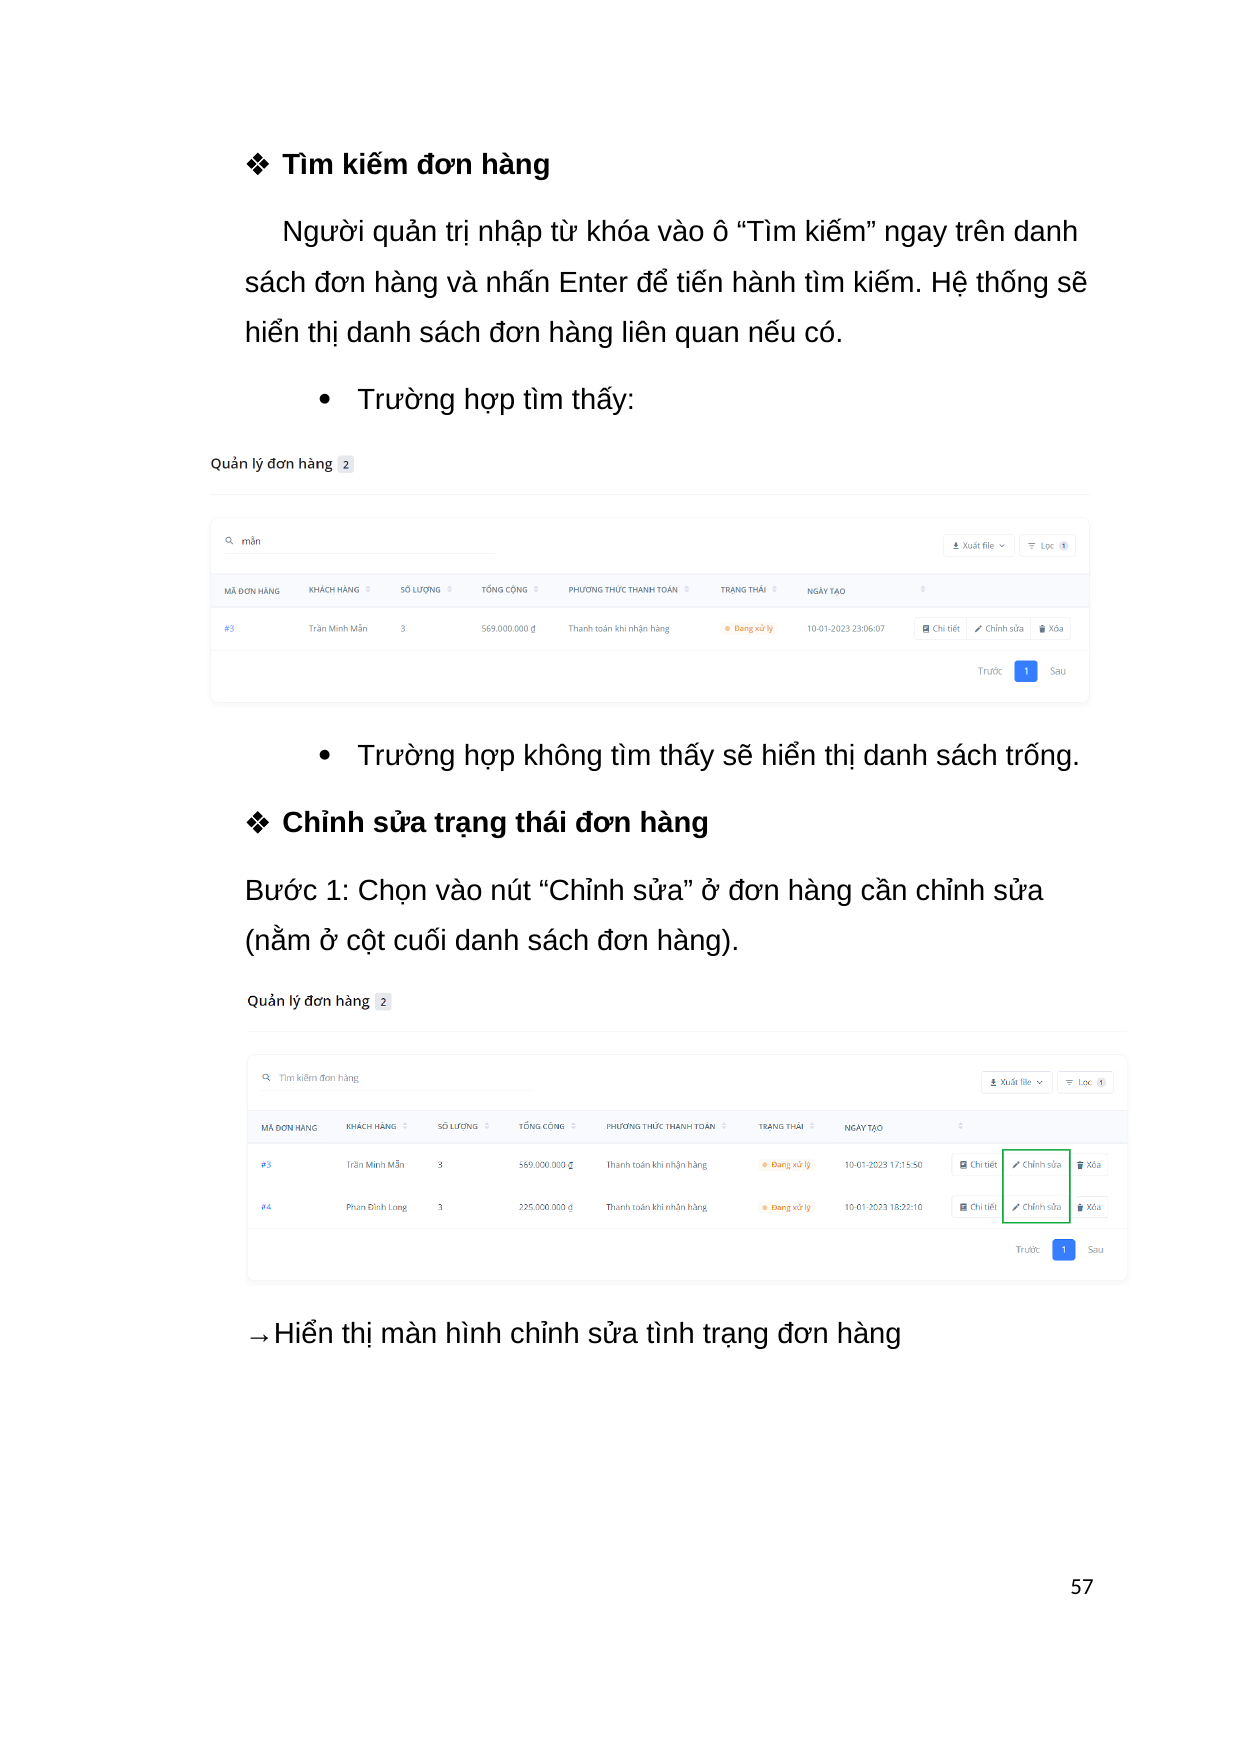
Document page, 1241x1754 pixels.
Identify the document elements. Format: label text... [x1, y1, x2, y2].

text Bước 1: Chọn vào nút “Chỉnh sửa” ở đơn hàng cần chỉnh sửa (nằm ở cột cuối danh sách đơn hàng). [244, 873, 1093, 957]
text →Hiển thị màn hình chỉnh sửa tình trạng đơn hàng [207, 1316, 1093, 1349]
text Người quản trị nhập từ khóa vào ô “Tìm kiếm” ngay trên danh sách đơn hàng và nhấn Enter để tiến hành tìm kiếm. Hệ thống sẽ hiển thị danh sách đơn hàng liên quan nếu có. [244, 214, 1093, 348]
list Tìm kiếm đơn hàng [244, 147, 1093, 181]
list Chỉnh sửa trạng thái đơn hàng [244, 806, 1093, 839]
picture [207, 449, 1094, 708]
list Trường hợp không tìm thấy sẽ hiển thị danh sách trống. [319, 738, 1093, 772]
list Trường hợp tìm thấy: [319, 382, 1093, 416]
picture [244, 990, 1131, 1286]
